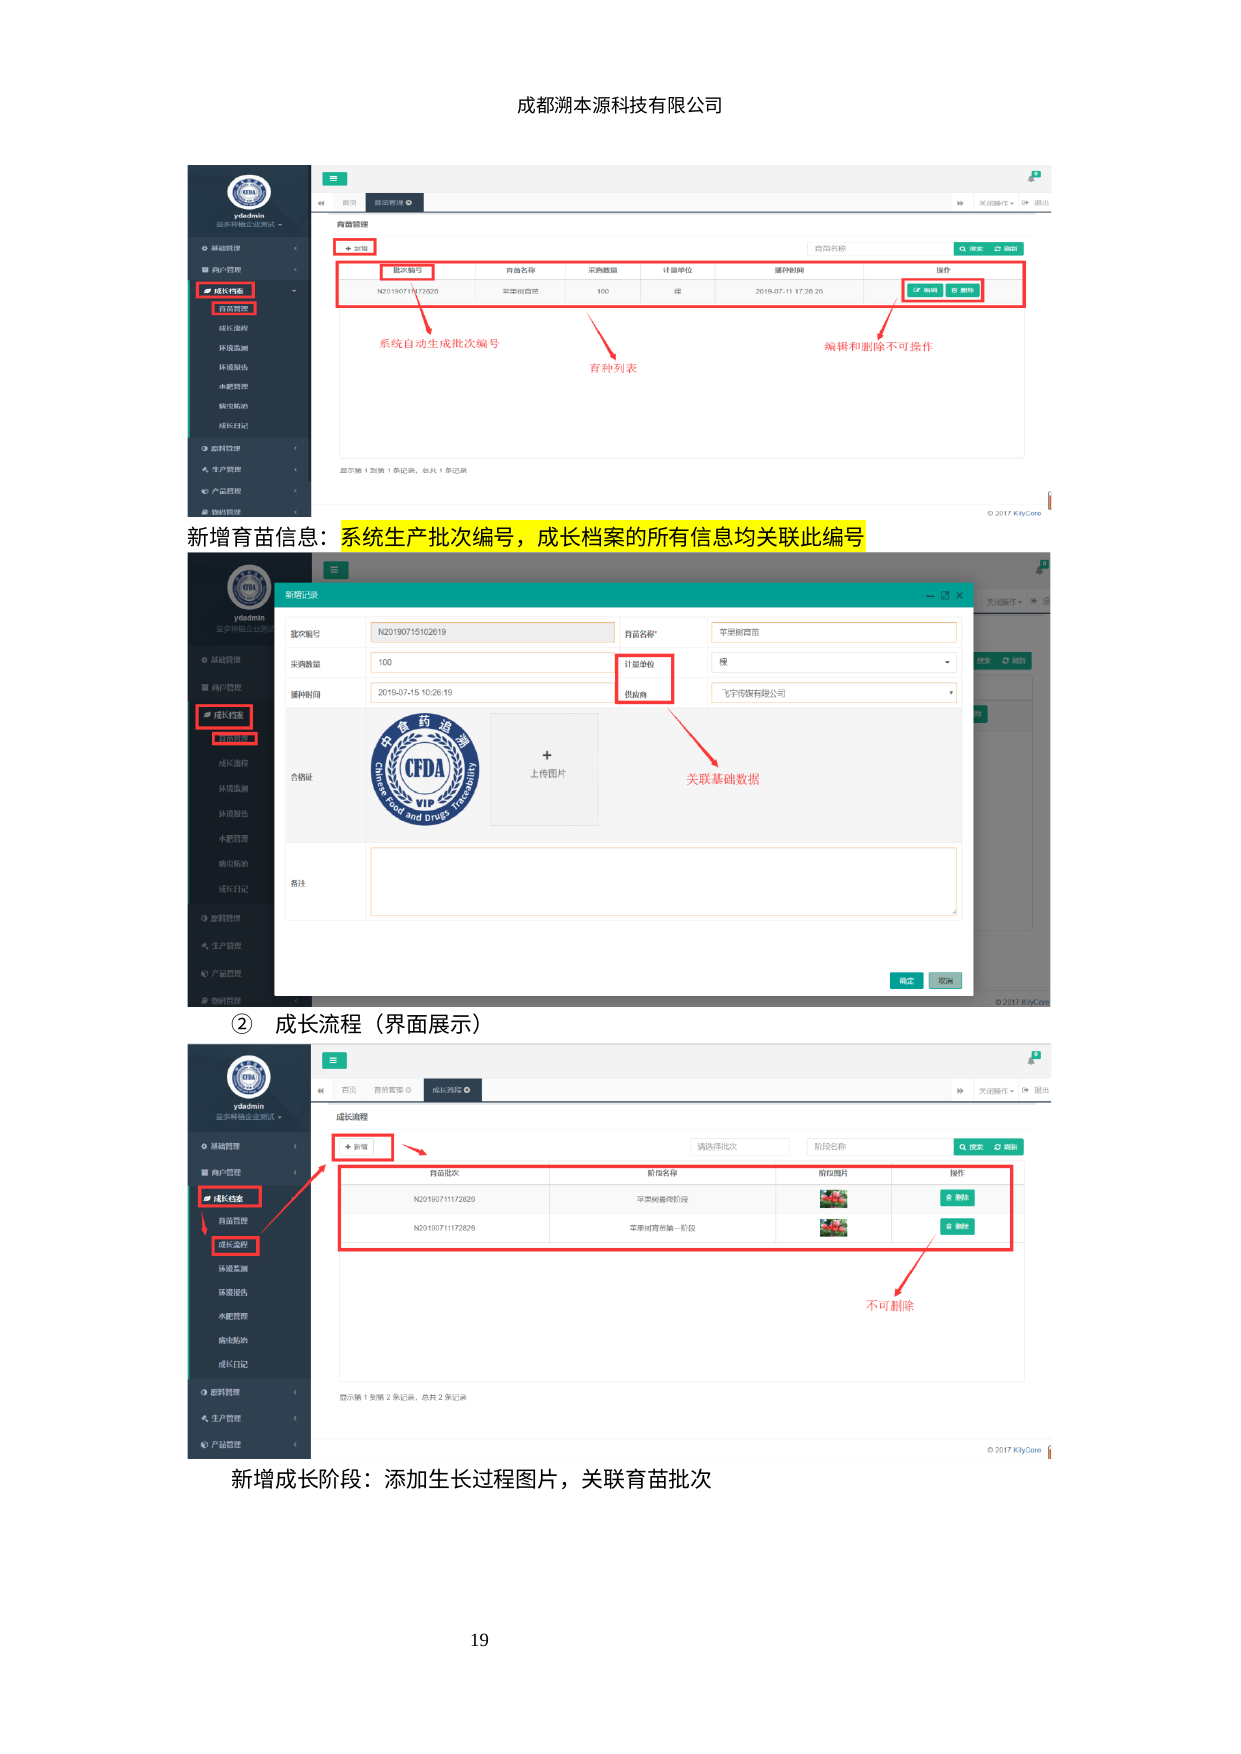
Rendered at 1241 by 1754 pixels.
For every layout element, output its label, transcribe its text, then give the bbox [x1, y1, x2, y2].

picture [187, 165, 1052, 517]
text 新增成长阶段：添加生长过程图片，关联育苗批次 [187, 1462, 1053, 1494]
list 成长流程（界面展示） [187, 1007, 1053, 1039]
picture [187, 1043, 1052, 1459]
picture [187, 552, 1051, 1007]
